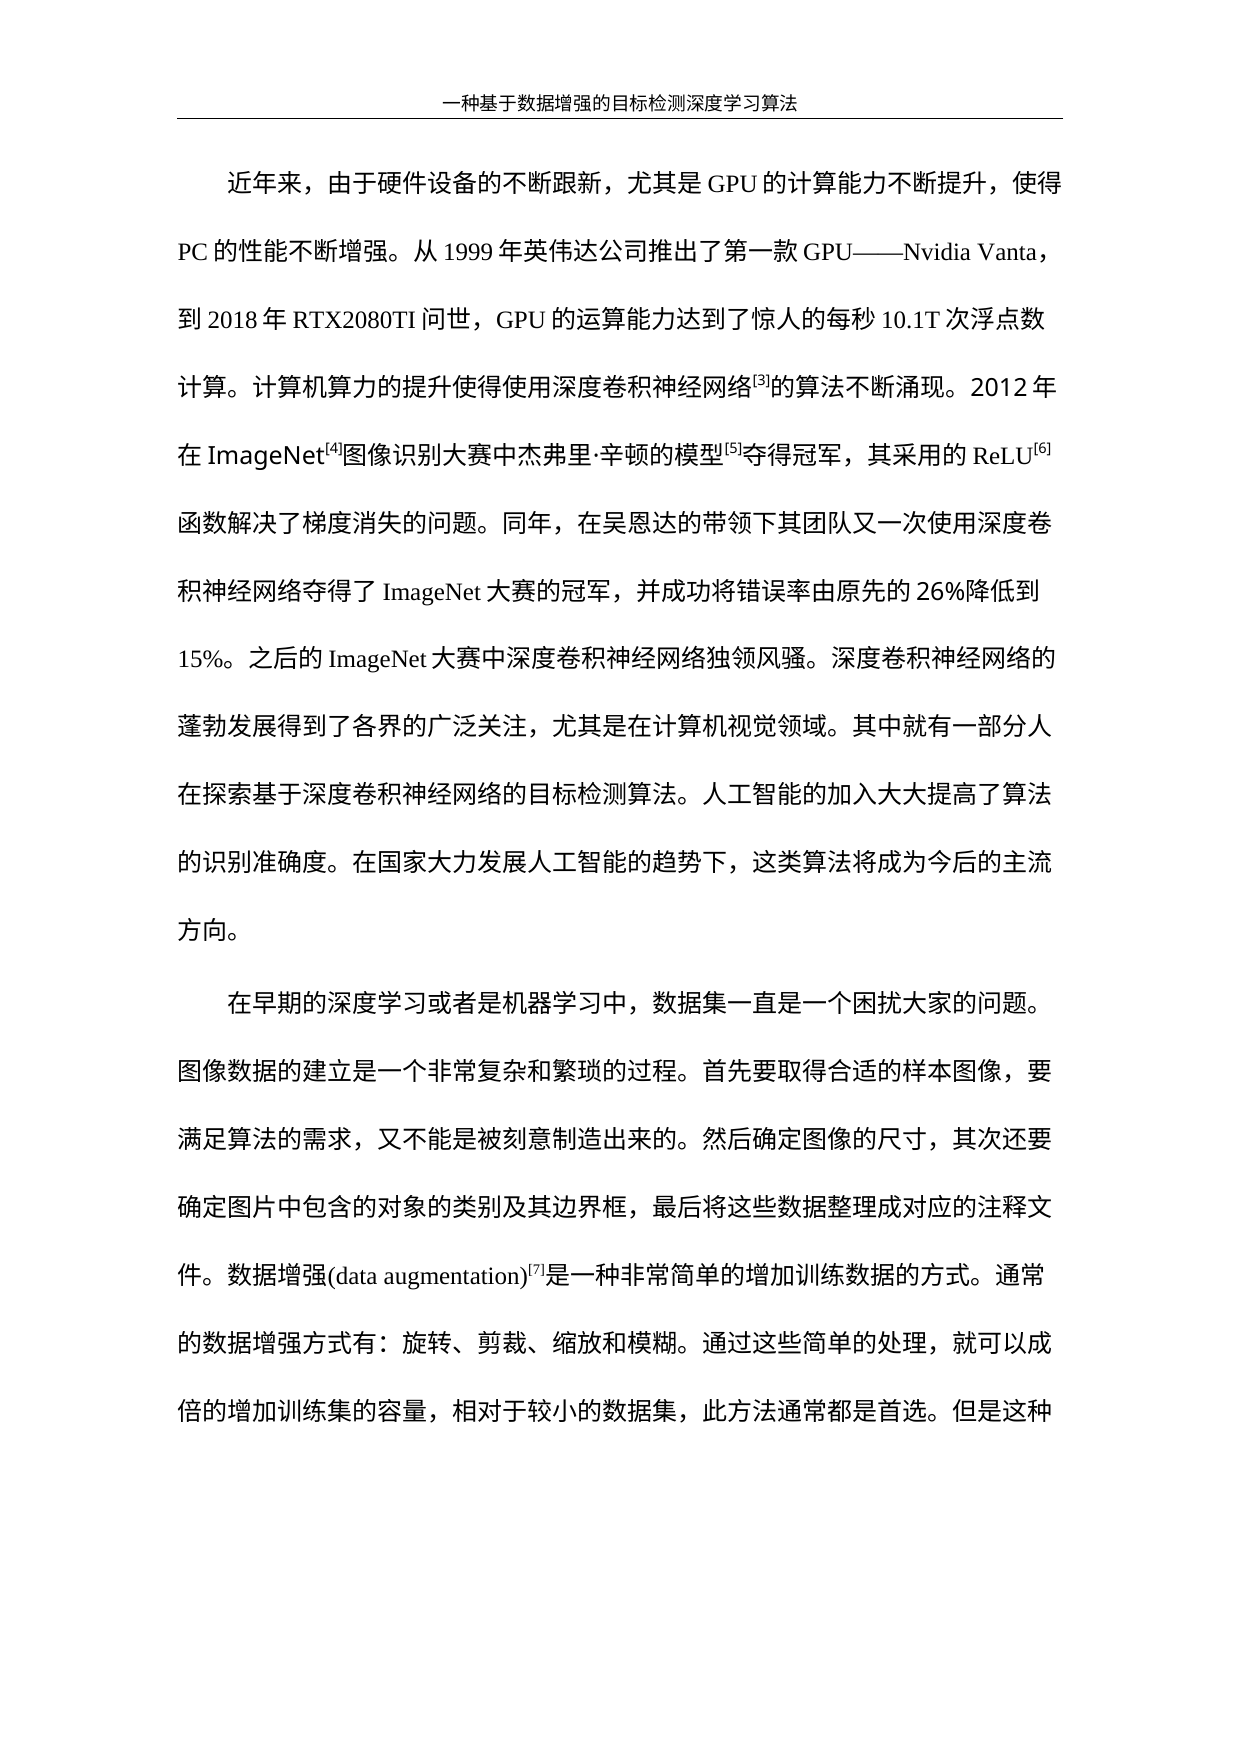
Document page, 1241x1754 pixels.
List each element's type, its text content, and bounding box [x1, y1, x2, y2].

text 近年来，由于硬件设备的不断跟新，尤其是GPU的计算能力不断提升，使得PC的性能不断增强。从1999年英伟达公司推出了第一款GPU——Nvidia Vanta，到2018年RTX2080TI问世，GPU的运算能力达到了惊人的每秒10.1T次浮点数计算。计算机算力的提升使得使用深度卷积神经网络[]的算法不断涌现。2012年在ImageNet[]图像识别大赛中杰弗里·辛顿的模型[]夺得冠军，其采用的ReLU[]函数解决了梯度消失的问题。同年，在吴恩达的带领下其团队又一次使用深度卷积神经网络夺得了ImageNet大赛的冠军，并成功将错误率由原先的26%降低到15%。之后的ImageNet大赛中深度卷积神经网络独领风骚。深度卷积神经网络的蓬勃发展得到了各界的广泛关注，尤其是在计算机视觉领域。其中就有一部分人在探索基于深度卷积神经网络的目标检测算法。人工智能的加入大大提高了算法的识别准确度。在国家大力发展人工智能的趋势下，这类算法将成为今后的主流方向。 [177, 148, 1063, 963]
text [177, 968, 1063, 1443]
